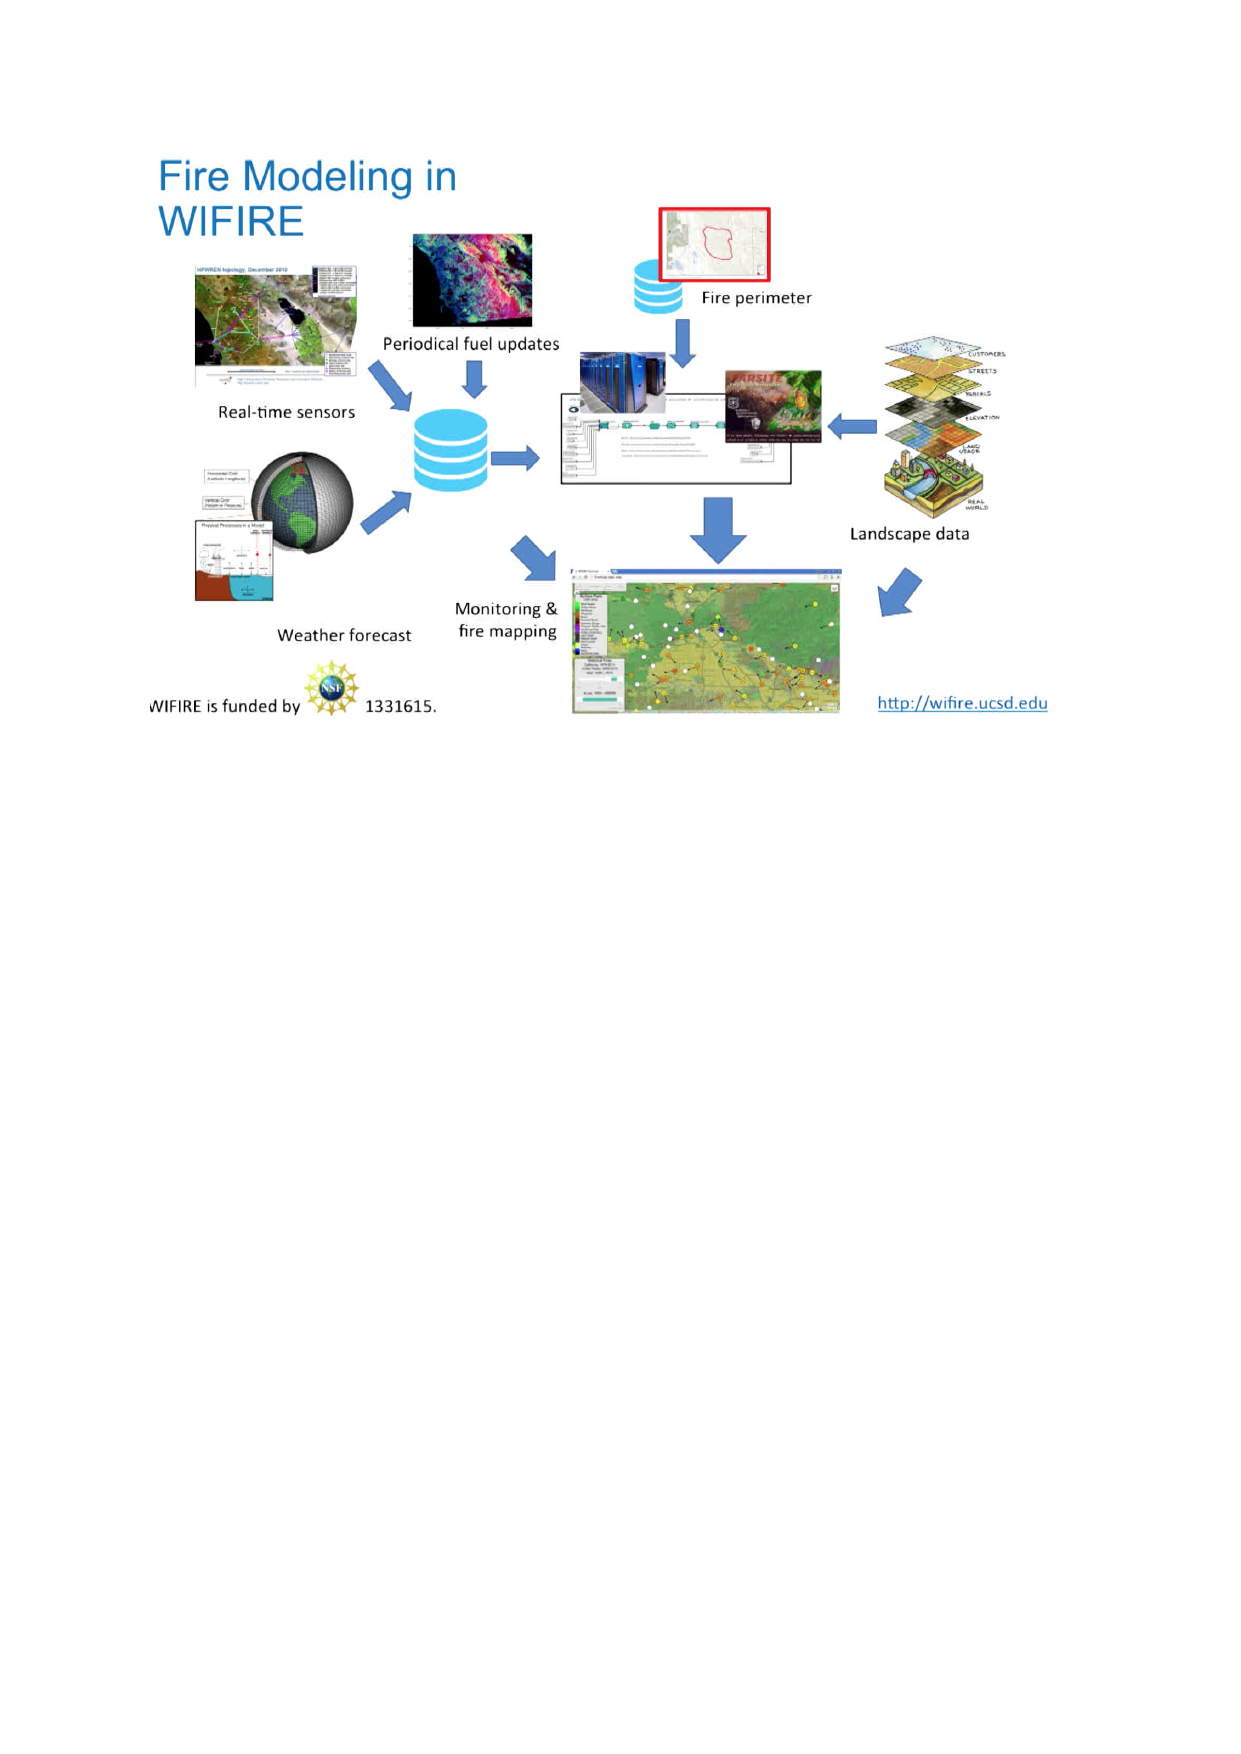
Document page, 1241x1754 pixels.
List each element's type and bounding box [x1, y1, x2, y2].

picture [150, 150, 1090, 716]
